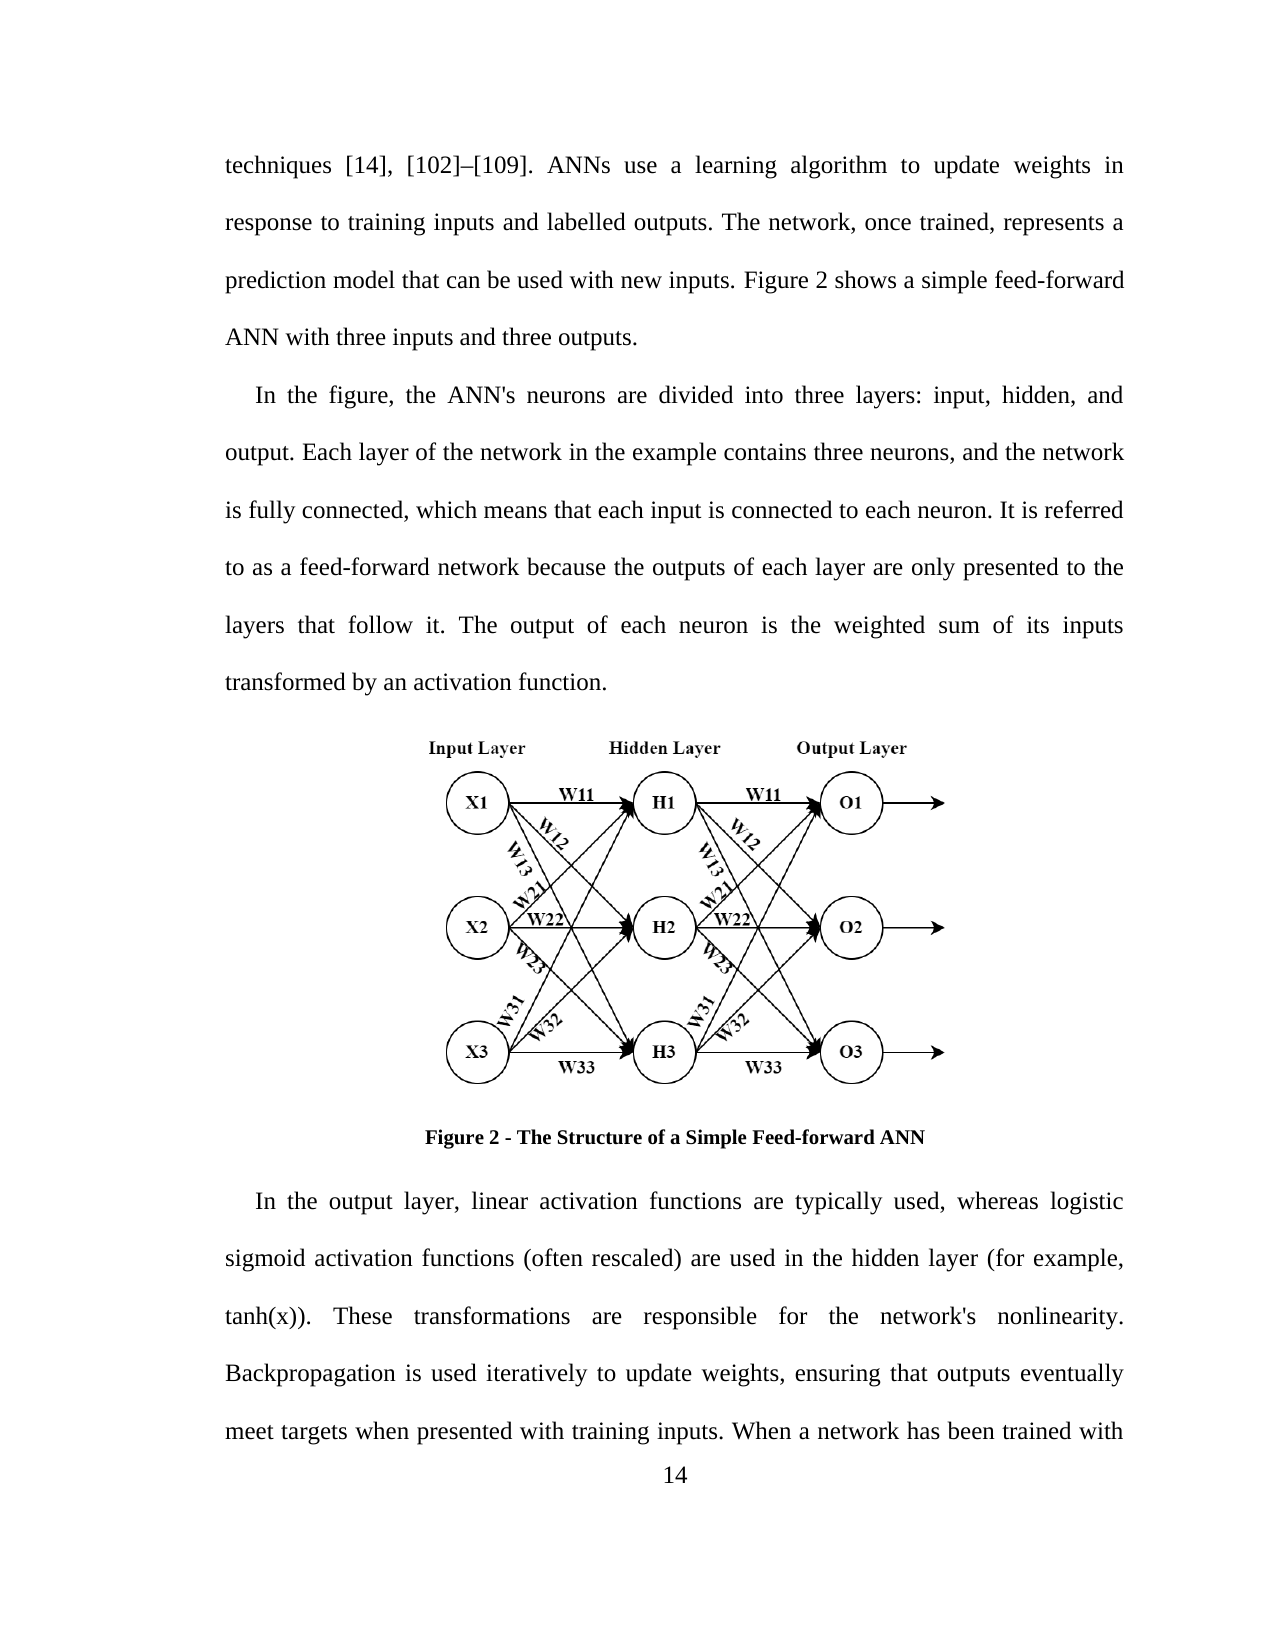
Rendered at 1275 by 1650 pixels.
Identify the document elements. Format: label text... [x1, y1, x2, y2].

text In the figure, the ANN's neurons are divided into three layers: input, hidden, and output. Each layer of the network in the example contains three neurons, and the network is fully connected, which means that each input is connected to each neuron. It is referred to as a feed-forward network because the outputs of each layer are only presented to the layers that follow it. The output of each neuron is the weighted sum of its inputs transformed by an activation function. [225, 380, 1125, 696]
picture [422, 725, 958, 1084]
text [225, 1186, 1125, 1445]
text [225, 150, 1125, 351]
